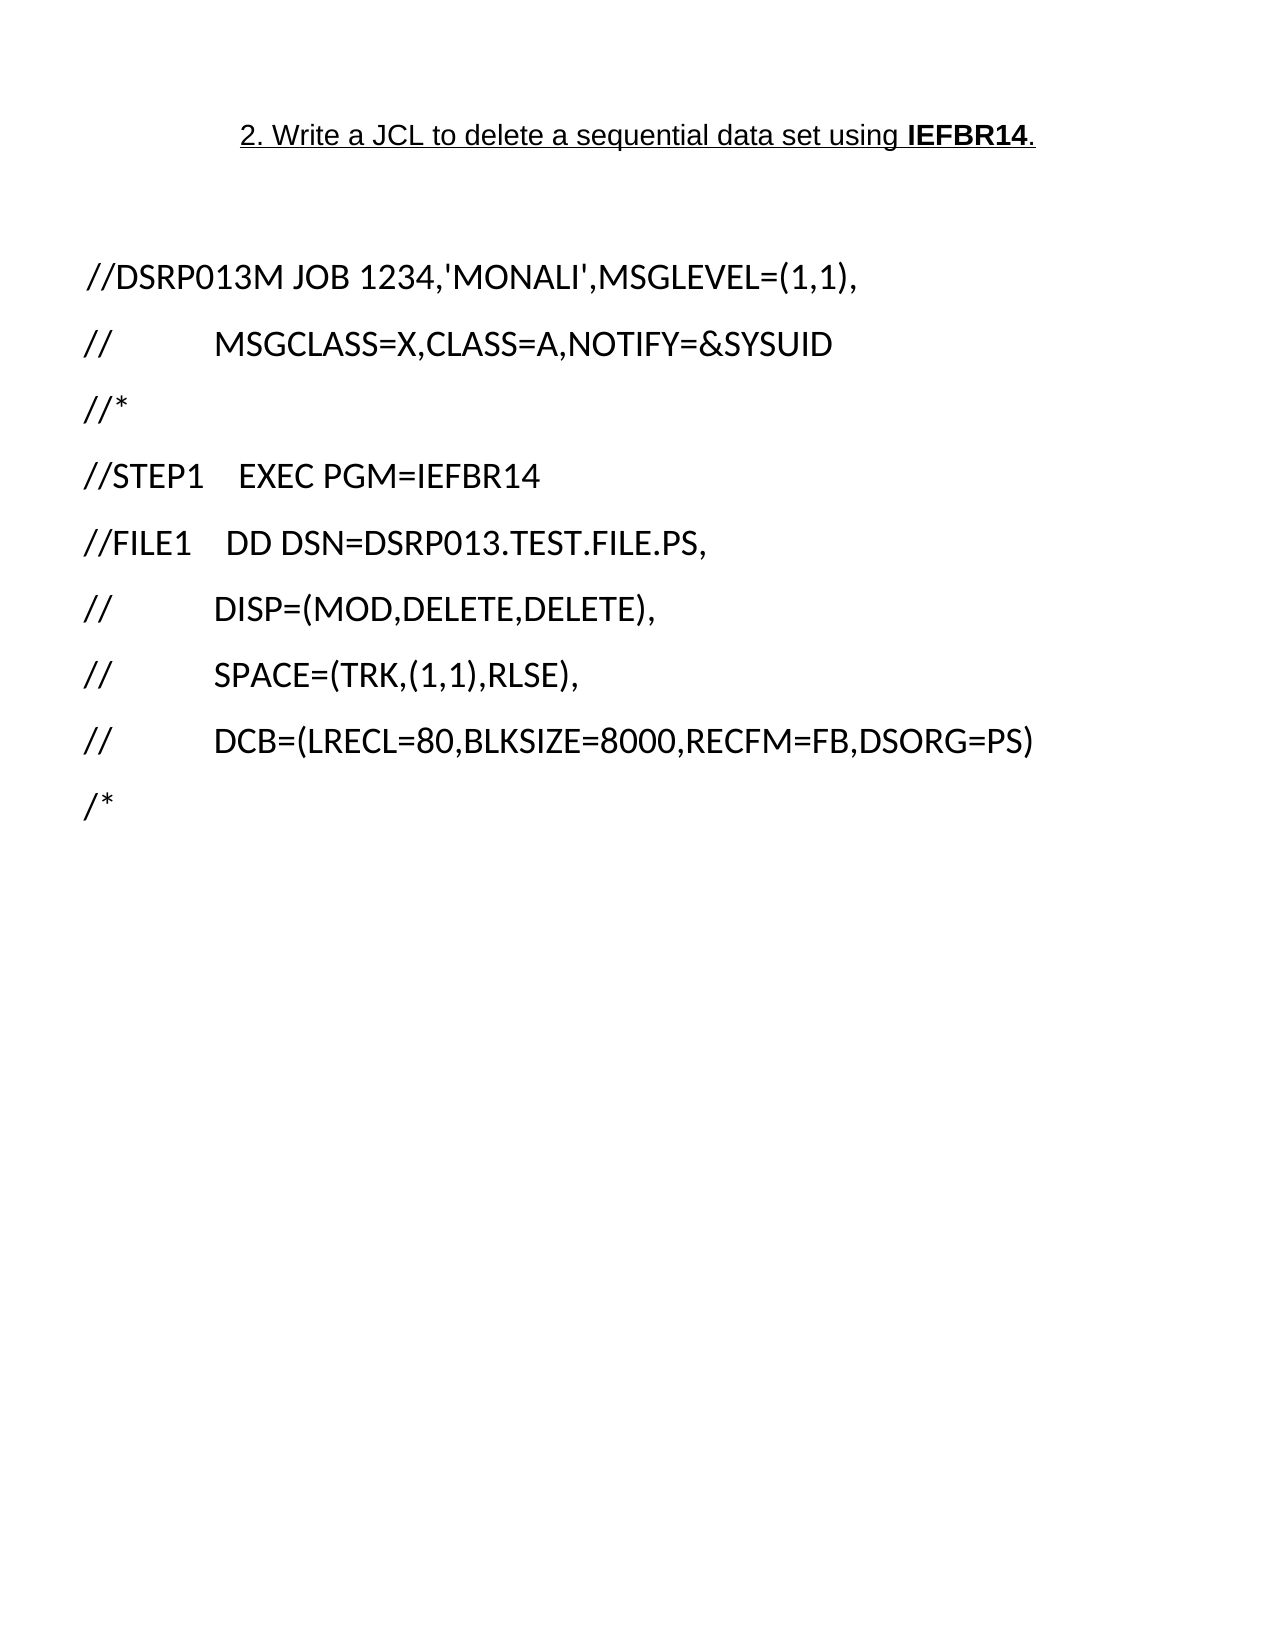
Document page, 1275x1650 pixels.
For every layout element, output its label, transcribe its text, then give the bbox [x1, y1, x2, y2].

text 2. Write a JCL to delete a sequential data set using IEFBR14. [75, 117, 1200, 151]
text //STEP1 EXEC PGM=IEFBR14 [75, 452, 1200, 498]
text //DSRP013M JOB 1234,'MONALI',MSGLEVEL=(1,1), [75, 253, 1200, 299]
text // MSGCLASS=X,CLASS=A,NOTIFY=&SYSUID [75, 320, 1200, 366]
text /* [75, 783, 1200, 829]
text // SPACE=(TRK,(1,1),RLSE), [75, 651, 1200, 697]
text //* [75, 386, 1200, 432]
text //FILE1 DD DSN=DSRP013.TEST.FILE.PS, [75, 518, 1200, 564]
text // DISP=(MOD,DELETE,DELETE), [75, 585, 1200, 631]
text // DCB=(LRECL=80,BLKSIZE=8000,RECFM=FB,DSORG=PS) [75, 717, 1200, 763]
